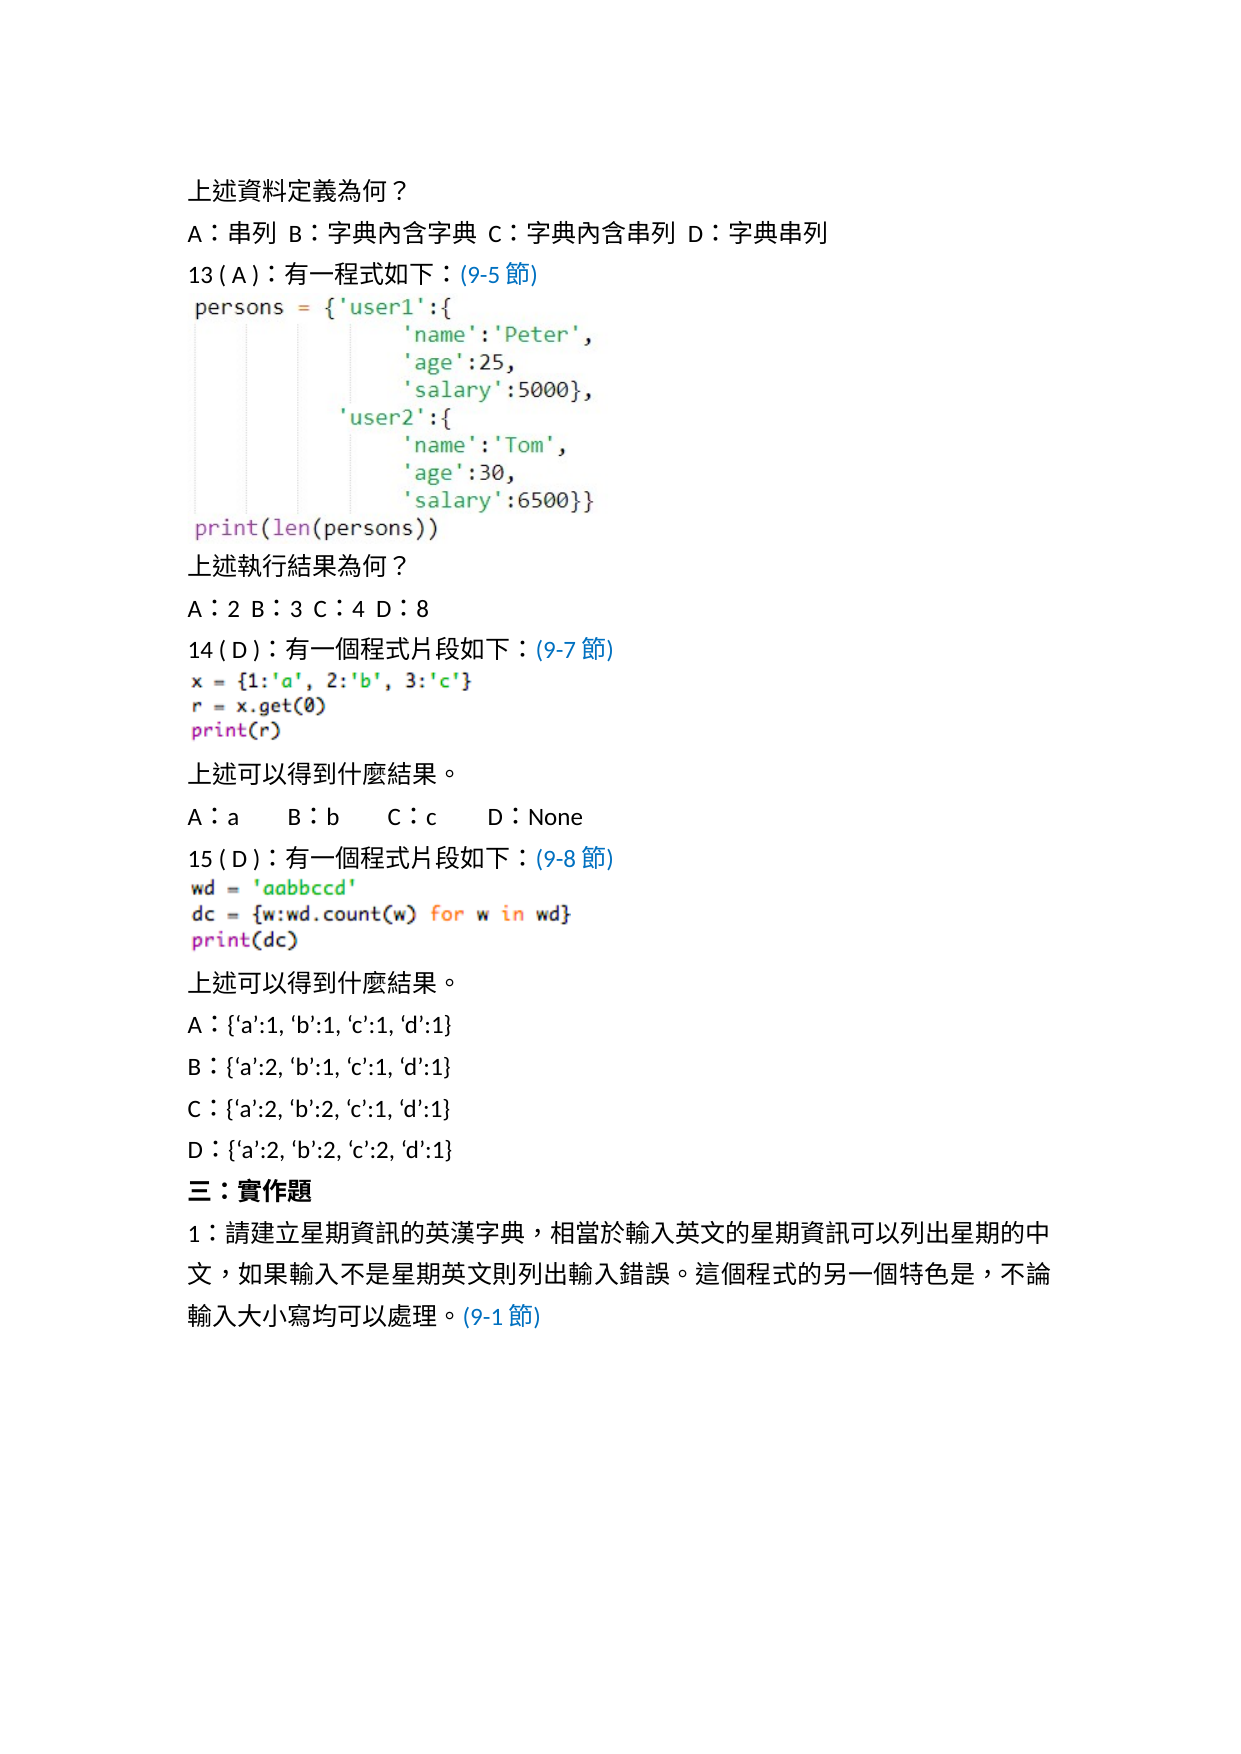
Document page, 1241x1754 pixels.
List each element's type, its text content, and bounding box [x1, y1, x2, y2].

text C：{‘a’:2, ‘b’:2, ‘c’:1, ‘d’:1} [187, 1085, 1053, 1127]
text 三：實作題 [187, 1169, 1053, 1210]
text 13 ( A )：有一程式如下：(9-5節) [187, 252, 1053, 294]
text 14 ( D )：有一個程式片段如下：(9-7節) [187, 627, 1053, 669]
text 1：請建立星期資訊的英漢字典，相當於輸入英文的星期資訊可以列出星期的中文，如果輸入不是星期英文則列出輸入錯誤。這個程式的另一個特色是，不論輸入大小寫均可以處理。(9-1節) [187, 1210, 1053, 1335]
text B：{‘a’:2, ‘b’:1, ‘c’:1, ‘d’:1} [187, 1044, 1053, 1085]
text 15 ( D )：有一個程式片段如下：(9-8節) [187, 835, 1053, 877]
picture [187, 293, 613, 544]
text A：a B：b C：c D：None [187, 794, 1053, 835]
text A：2 B：3 C：4 D：8 [187, 585, 1053, 627]
text A：{‘a’:1, ‘b’:1, ‘c’:1, ‘d’:1} [187, 1002, 1053, 1044]
text 上述可以得到什麼結果。 [187, 960, 1053, 1002]
picture [187, 877, 571, 954]
text A：串列 B：字典內含字典 C：字典內含串列 D：字典串列 [187, 210, 1053, 252]
text 上述執行結果為何？ [187, 544, 1053, 585]
text D：{‘a’:2, ‘b’:2, ‘c’:2, ‘d’:1} [187, 1127, 1053, 1169]
picture [187, 668, 478, 745]
text 上述資料定義為何？ [187, 169, 1053, 210]
text 上述可以得到什麼結果。 [187, 752, 1053, 794]
